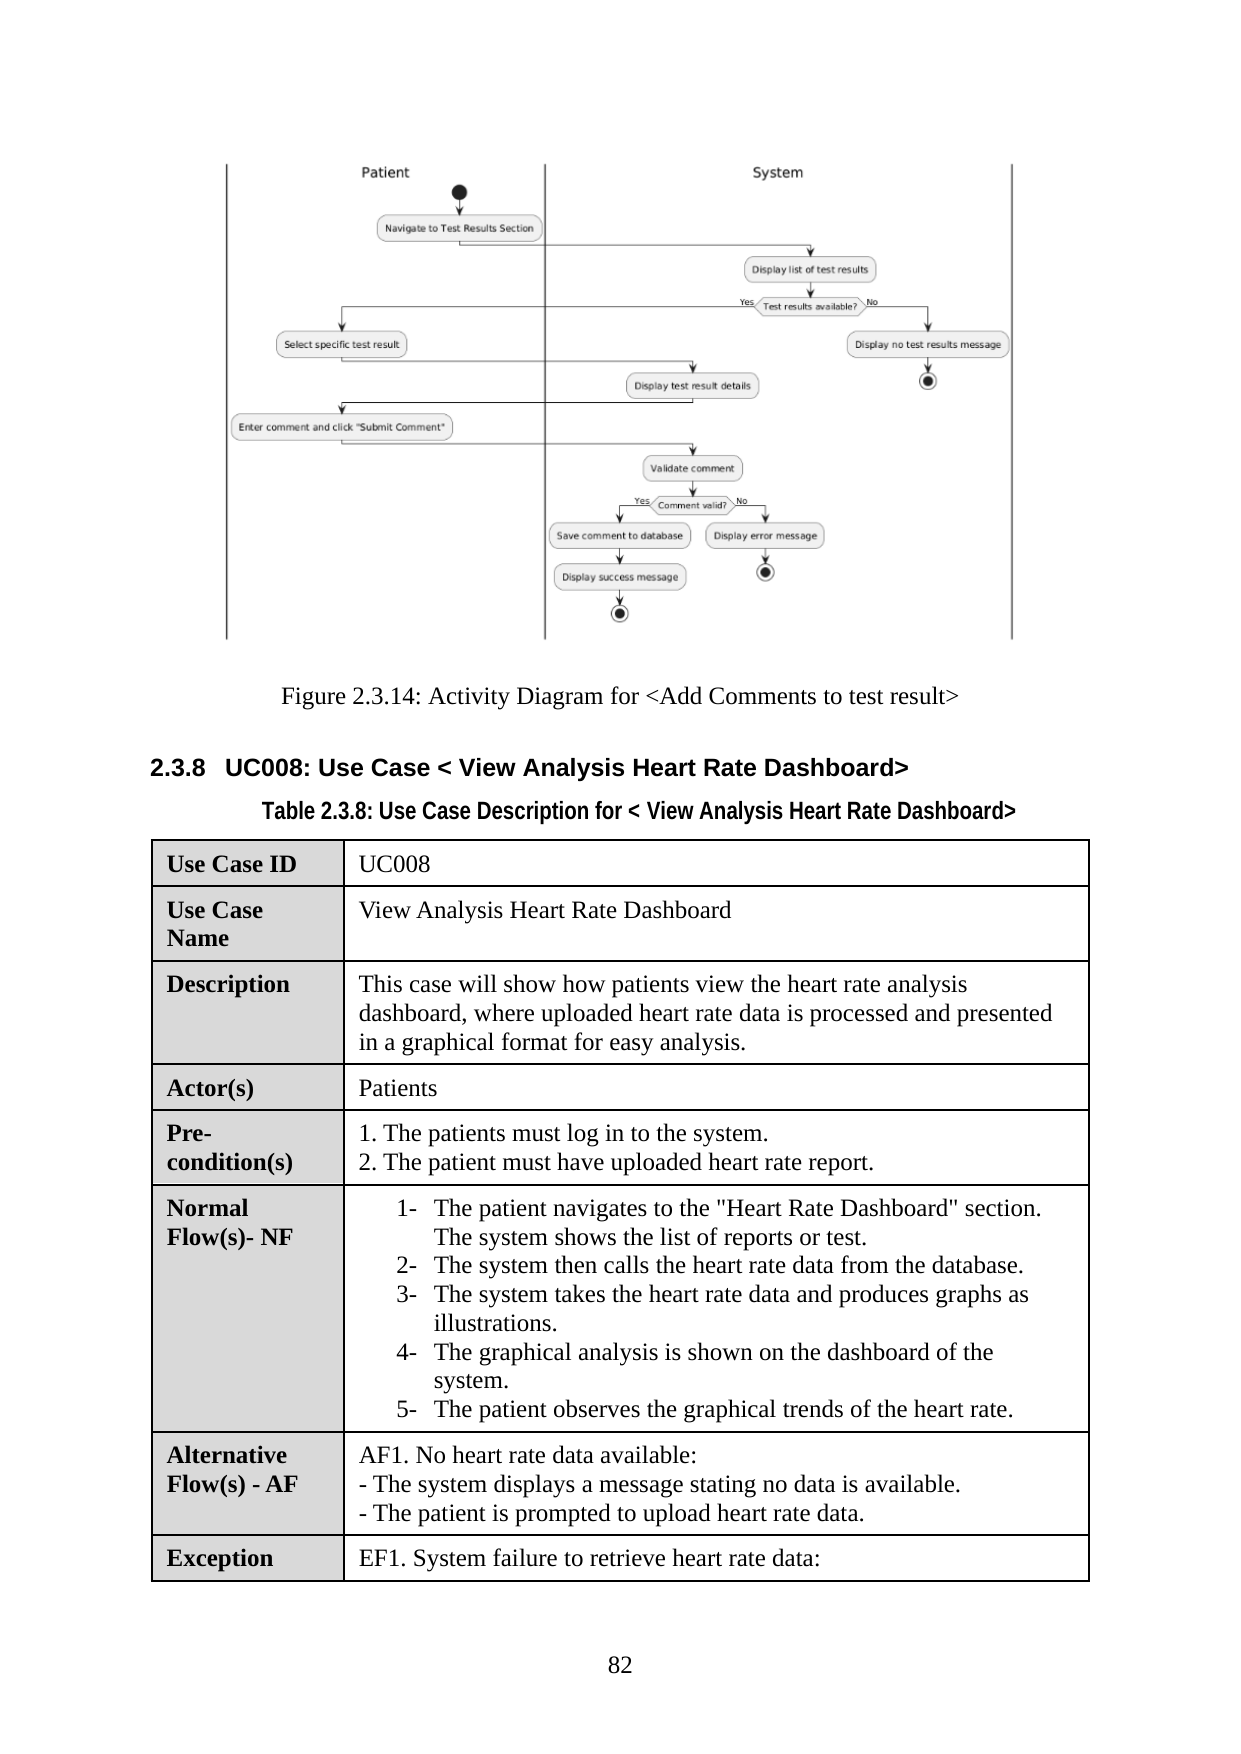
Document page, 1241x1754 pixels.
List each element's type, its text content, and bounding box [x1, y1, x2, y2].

table_cell Description [153, 962, 343, 1063]
text Figure 2.3.14: Activity Diagram for <Add Comments to test result> [150, 681, 1090, 710]
table_cell 1. The patients must log in to the system. 2. The patient must have uploaded heart rate report. [345, 1111, 1088, 1183]
table_cell Pre-condition(s) [153, 1111, 343, 1183]
table_cell Actor(s) [153, 1065, 343, 1109]
table_cell Patients [345, 1065, 1088, 1109]
table_header UC008 [345, 841, 1088, 885]
table_cell Use Case Name [153, 887, 343, 960]
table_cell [345, 1536, 1088, 1580]
table_cell This case will show how patients view the heart rate analysis dashboard, where uploaded heart rate data is processed and presented in a graphical format for easy analysis. [345, 962, 1088, 1063]
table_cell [153, 1536, 343, 1580]
table_cell View Analysis Heart Rate Dashboard [345, 887, 1088, 960]
table_cell Normal Flow(s)- NF [153, 1186, 343, 1431]
text Table 2.3.8: Use Case Description for < View Analysis Heart Rate Dashboard> [187, 796, 1090, 825]
picture [215, 150, 1025, 653]
table_cell Alternative Flow(s) - AF [153, 1433, 343, 1534]
table_header Use Case ID [153, 841, 343, 885]
list UC008: Use Case < View Analysis Heart Rate Dashboard> [150, 753, 1090, 782]
table_cell AF1. No heart rate data available: - The system displays a message stating no data is available. - The patient is prompted to upload heart rate data. [345, 1433, 1088, 1534]
table_cell The patient navigates to the "Heart Rate Dashboard" section. The system shows the list of reports or test. The system then calls the heart rate data from the database. The system takes the heart rate data and produces graphs as illustrations. The graphical analysis is shown on the dashboard of the system. The patient observes the graphical trends of the heart rate. [345, 1186, 1088, 1431]
